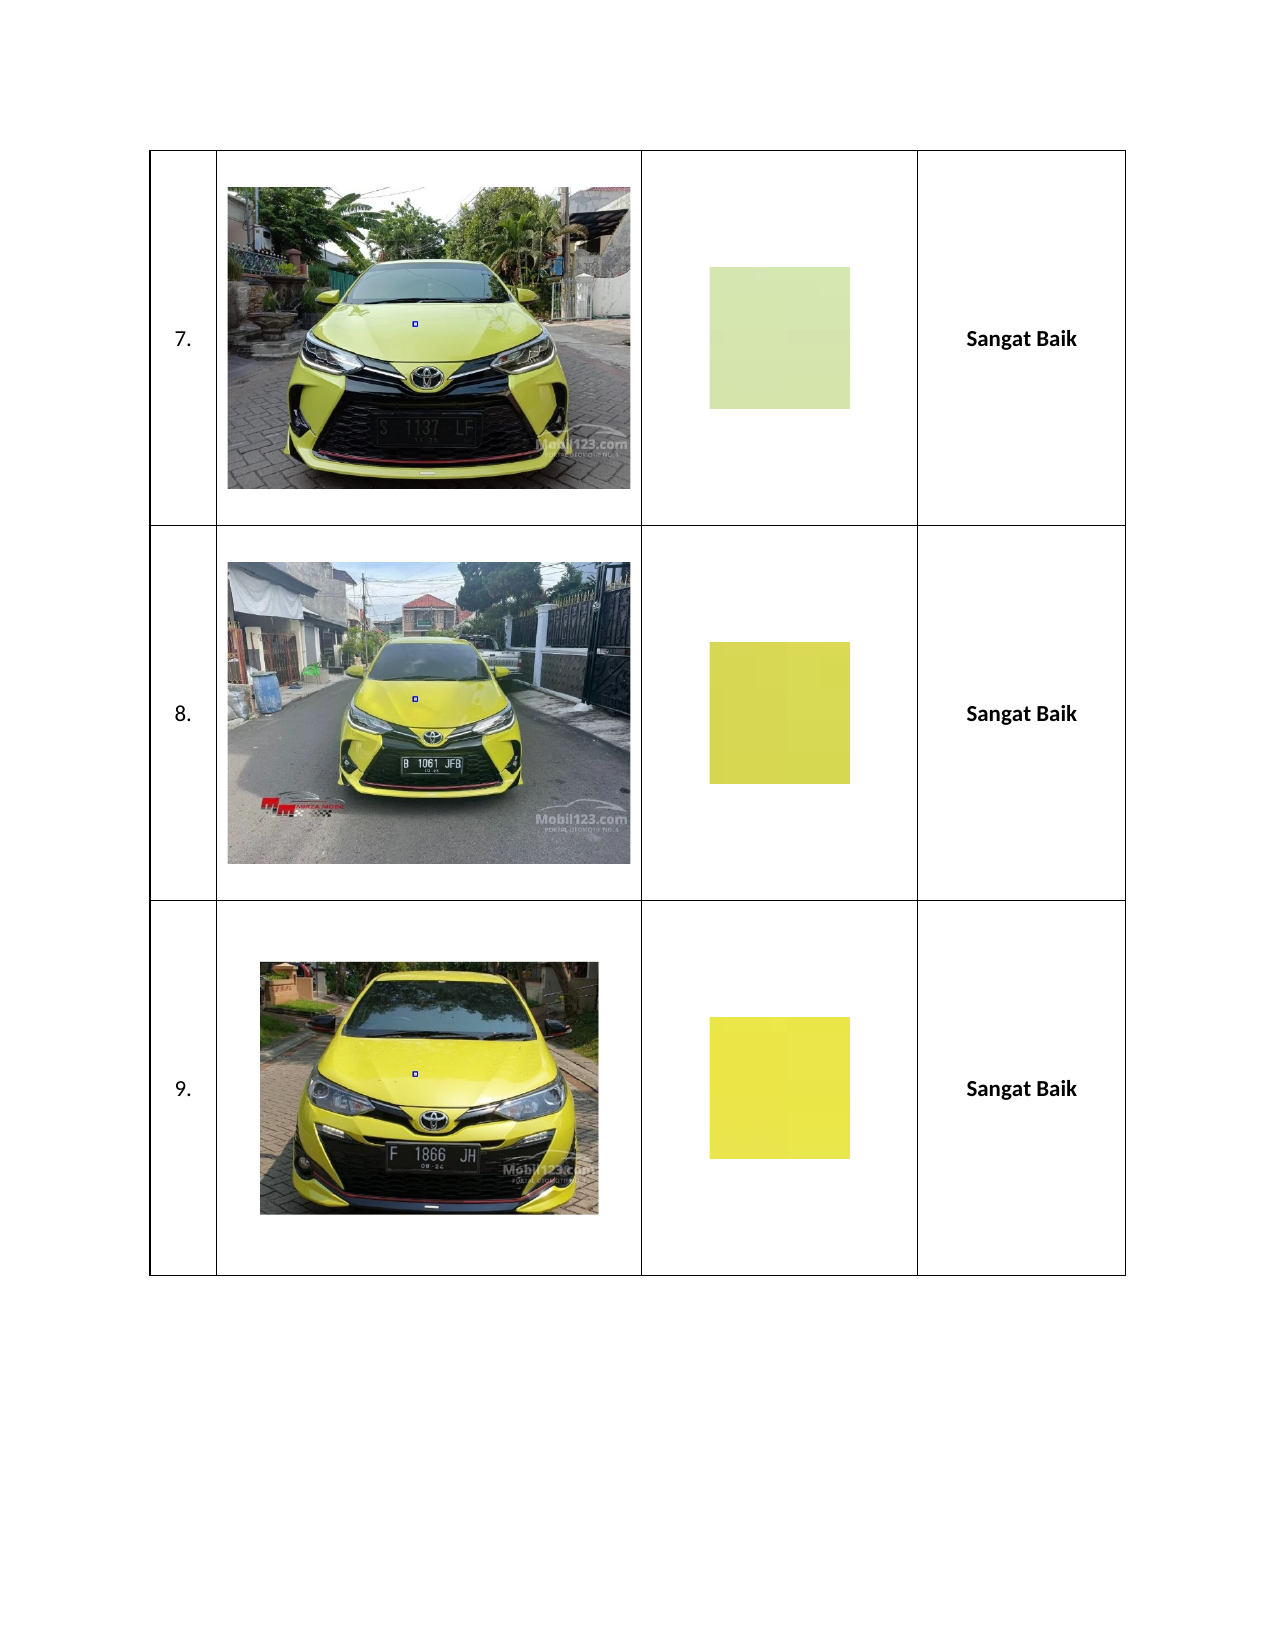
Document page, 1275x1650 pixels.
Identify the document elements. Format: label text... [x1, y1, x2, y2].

picture [227, 937, 631, 1239]
table_cell 9. [151, 901, 216, 1275]
table_cell [217, 901, 641, 1275]
picture [709, 642, 851, 784]
table_cell 7. [151, 151, 216, 525]
table_cell [642, 526, 917, 900]
table_cell 8. [151, 526, 216, 900]
table_cell [642, 151, 917, 525]
table_cell Sangat Baik [918, 526, 1125, 900]
picture [709, 1017, 851, 1159]
table_cell [217, 526, 641, 900]
picture [227, 187, 631, 489]
table_cell Sangat Baik [918, 151, 1125, 525]
picture [227, 562, 631, 864]
table_cell [642, 901, 917, 1275]
picture [709, 267, 851, 409]
table_cell Sangat Baik [918, 901, 1125, 1275]
table_cell [217, 151, 641, 525]
